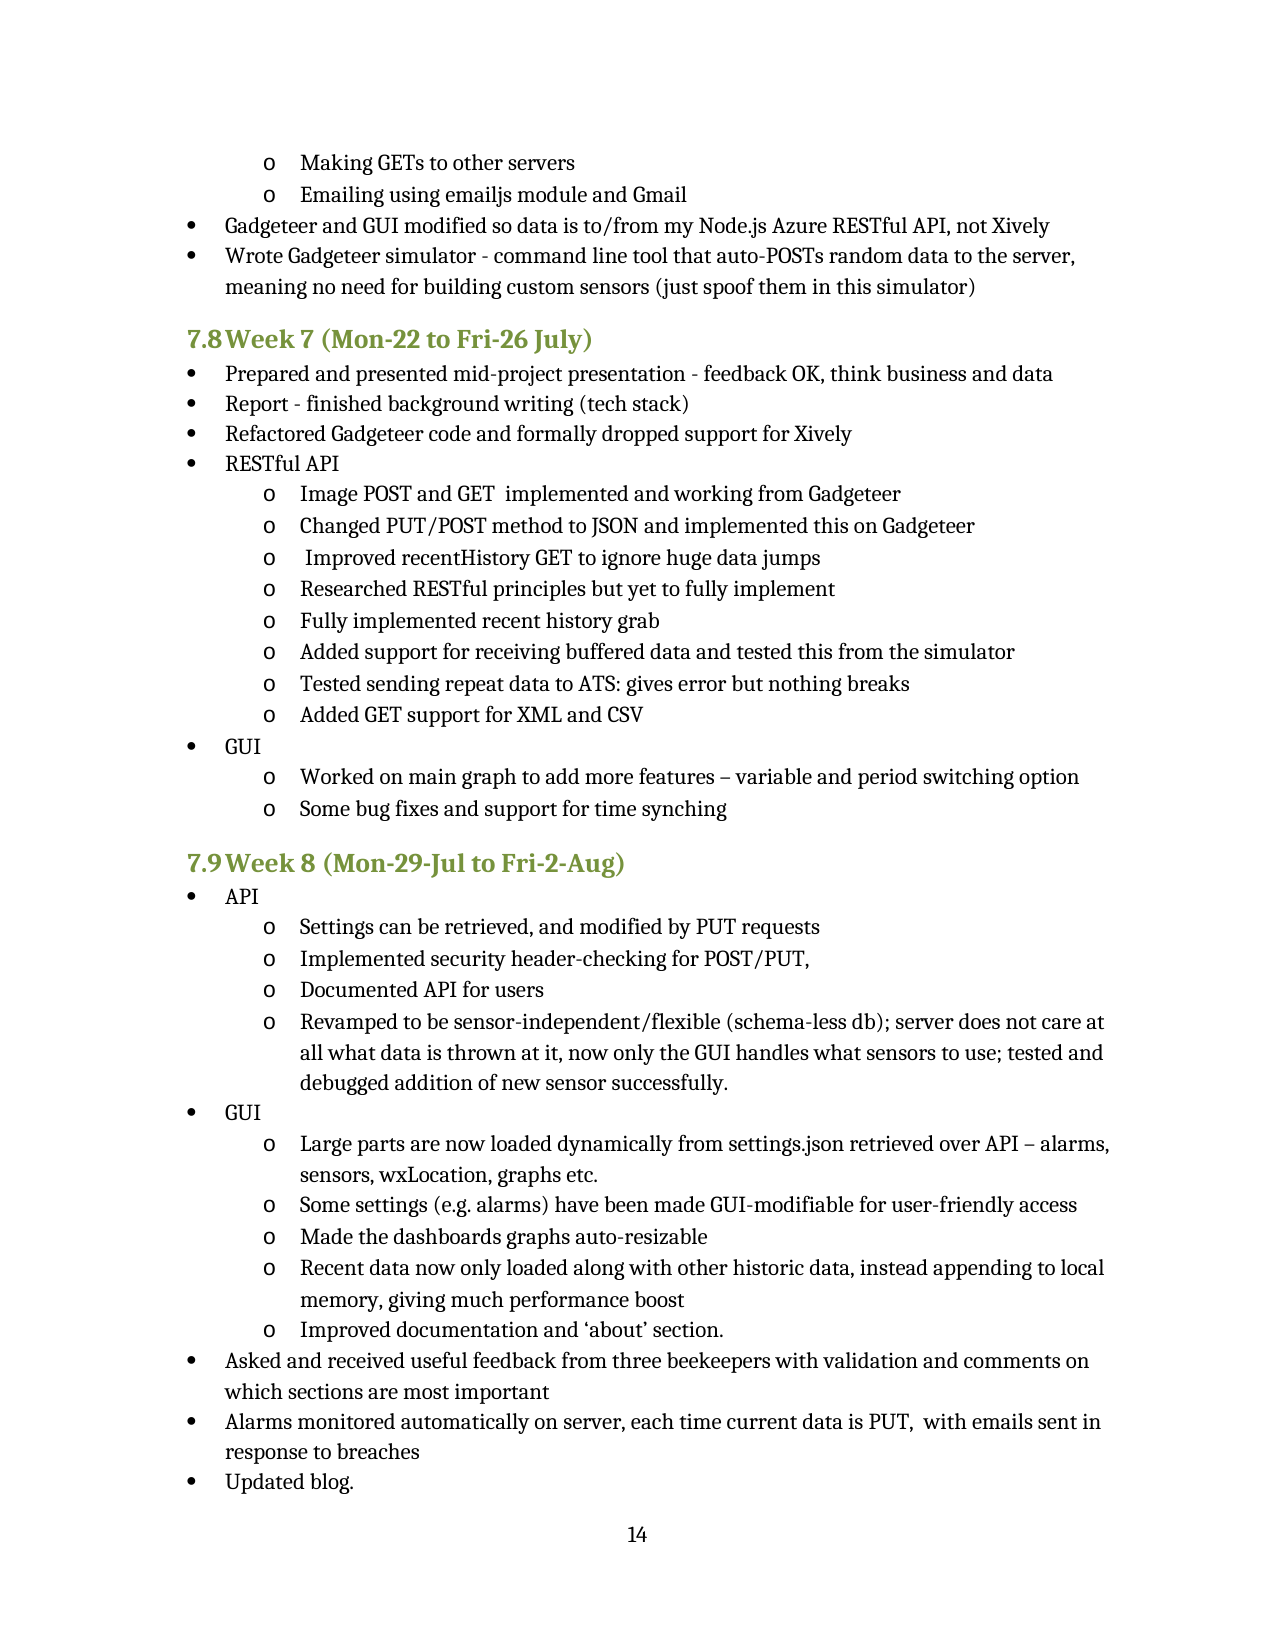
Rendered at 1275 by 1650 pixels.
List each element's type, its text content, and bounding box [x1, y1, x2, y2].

list Worked on main graph to add more features – variable and period switching option [262, 764, 1125, 791]
list Improved recentHistory GET to ignore huge data jumps [262, 544, 1125, 572]
list GUI [187, 1100, 1125, 1127]
list Added GET support for XML and CSV [262, 702, 1125, 729]
list Wrote Gadgeteer simulator - command line tool that auto-POSTs random data to the server, meaning no need for building custom sensors (just spoof them in this simulator) [187, 243, 1125, 300]
list API [187, 883, 1125, 910]
list Some bug fixes and support for time synching [262, 795, 1125, 823]
list Prepared and presented mid-project presentation - feedback OK, think business and data [187, 360, 1125, 387]
list Report - finished background writing (tech stack) [187, 391, 1125, 417]
list Updated blog. [187, 1469, 1125, 1495]
list Revamped to be sensor-independent/flexible (schema-less db); server does not care at all what data is thrown at it, now only the GUI handles what sensors to use; tested and debugged addition of new sensor successfully. [262, 1008, 1125, 1096]
subtitle Week 7 (Mon-22 to Fri-26 July) [187, 324, 1125, 356]
list Researched RESTful principles but yet to fully implement [262, 576, 1125, 603]
list Emailing using emailjs module and Gmail [262, 182, 1125, 209]
list Implemented security header-checking for POST/PUT, [262, 945, 1125, 973]
list Gadgeteer and GUI modified so data is to/from my Node.js Azure RESTful API, not Xively [187, 213, 1125, 239]
list Documented API for users [262, 977, 1125, 1004]
list Large parts are now loaded dynamically from settings.json retrieved over API – alarms, sensors, wxLocation, graphs etc. [262, 1130, 1125, 1188]
list GUI [187, 734, 1125, 760]
list Asked and received useful feedback from three beekeepers with validation and comments on which sections are most important [187, 1348, 1125, 1405]
subtitle Week 8 (Mon-29-Jul to Fri-2-Aug) [187, 848, 1125, 879]
list Recent data now only loaded along with other historic data, instead appending to local memory, giving much performance boost [262, 1255, 1125, 1313]
list Improved documentation and ‘about’ section. [262, 1317, 1125, 1344]
list Tested sending repeat data to ATS: gives error but nothing breaks [262, 671, 1125, 698]
list Making GETs to other servers [262, 150, 1125, 177]
list Changed PUT/POST method to JSON and implemented this on Gadgeteer [262, 513, 1125, 540]
list Some settings (e.g. alarms) have been made GUI-modifiable for user-friendly access [262, 1192, 1125, 1219]
list Refactored Gadgeteer code and formally dropped support for Xively [187, 421, 1125, 447]
list Added support for receiving buffered data and tested this from the simulator [262, 639, 1125, 666]
list Image POST and GET implemented and working from Gadgeteer [262, 481, 1125, 509]
list Alarms monitored automatically on server, each time current data is PUT, with emails sent in response to breaches [187, 1409, 1125, 1465]
list Settings can be retrieved, and modified by PUT requests [262, 914, 1125, 941]
list Made the dashboards graphs auto-resizable [262, 1223, 1125, 1251]
list Fully implemented recent history grab [262, 607, 1125, 635]
list RESTful API [187, 451, 1125, 477]
